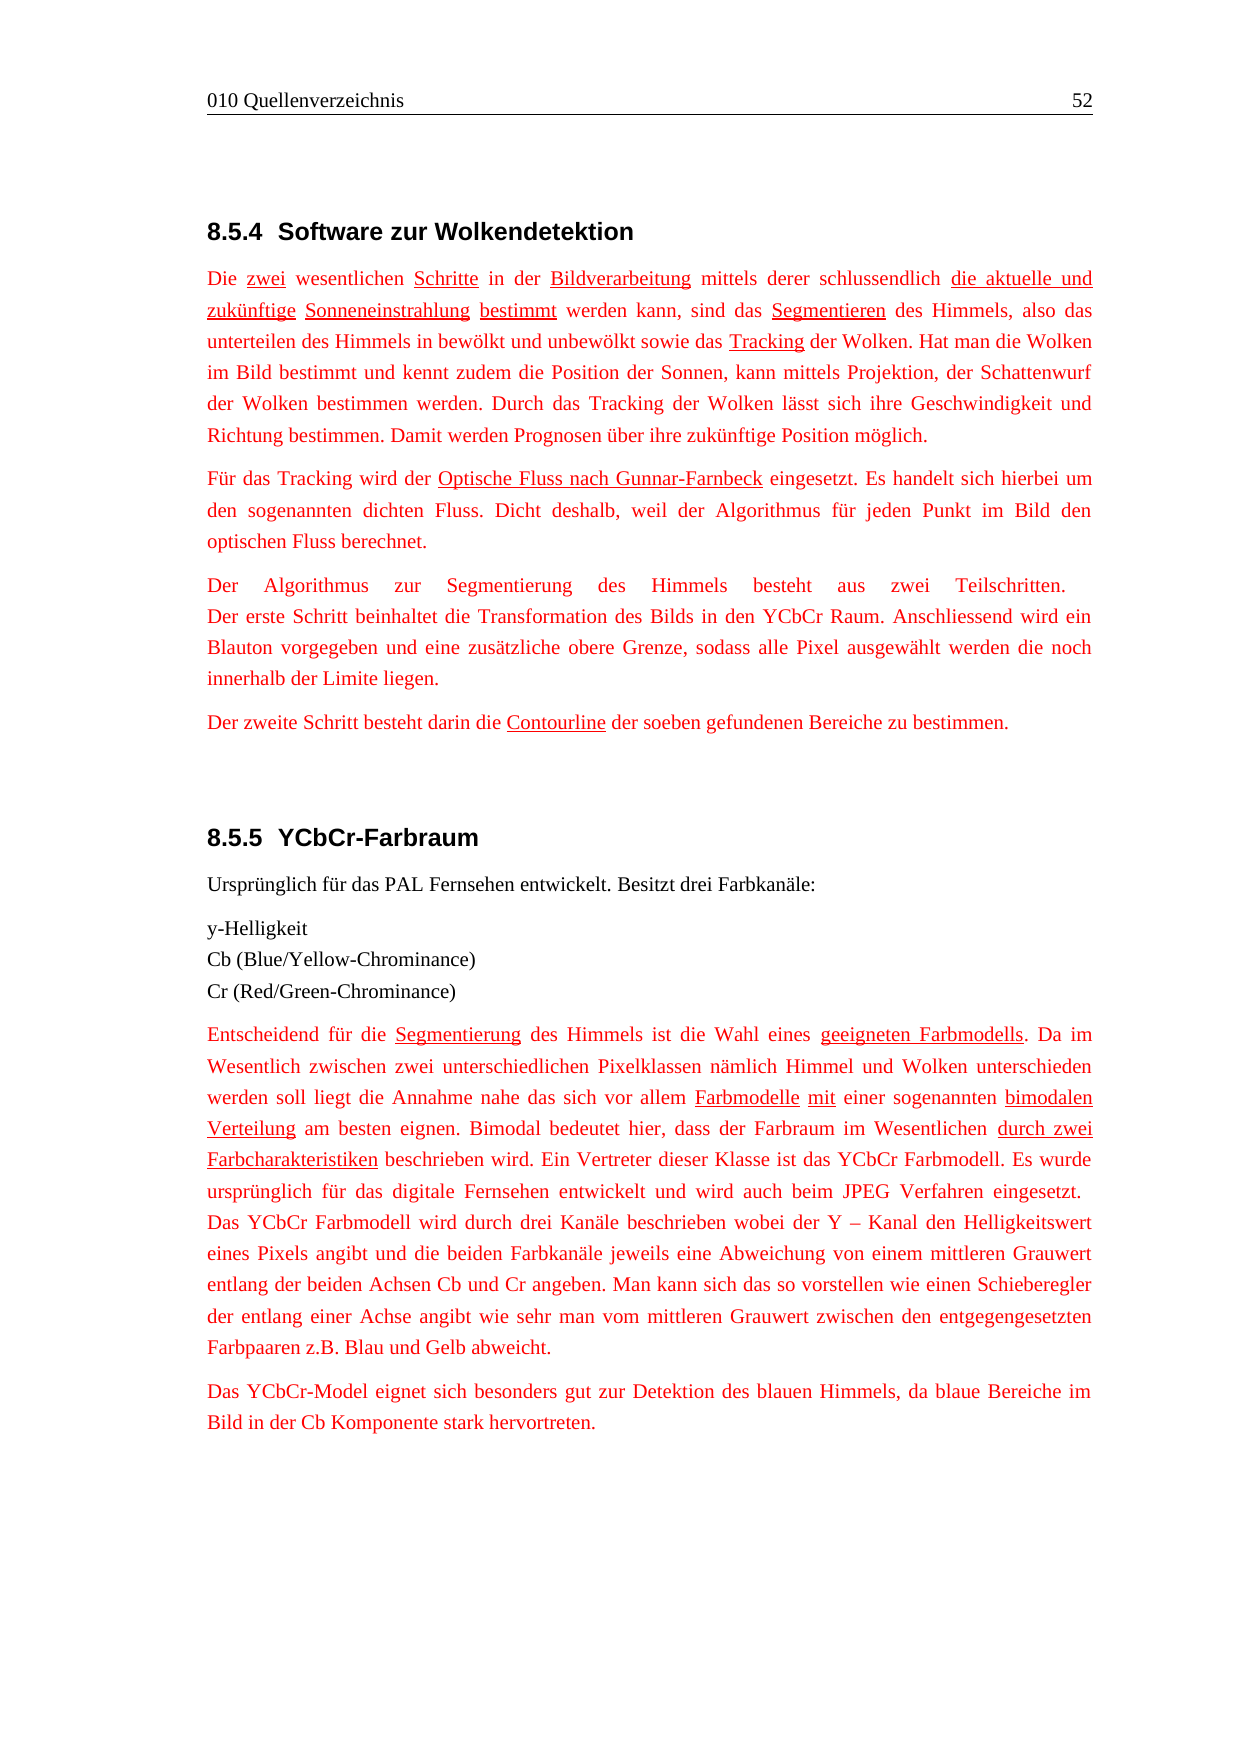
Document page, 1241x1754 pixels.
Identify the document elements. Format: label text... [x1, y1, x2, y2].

text Ursprünglich für das PAL Fernsehen entwickelt. Besitzt drei Farbkanäle: [207, 872, 1093, 896]
subtitle YCbCr-Farbraum [207, 822, 1093, 851]
text Für das Tracking wird der Optische Fluss nach Gunnar-Farnbeck eingesetzt. Es handelt sich hierbei um den sogenannten dichten Fluss. Dicht deshalb, weil der Algorithmus für jeden Punkt im Bild den optischen Fluss berechnet. [207, 466, 1093, 553]
text Entscheidend für die Segmentierung des Himmels ist die Wahl eines geeigneten Farbmodells. Da im Wesentlich zwischen zwei unterschiedlichen Pixelklassen nämlich Himmel und Wolken unterschieden werden soll liegt die Annahme nahe das sich vor allem Farbmodelle mit einer sogenannten bimodalen Verteilung am besten eignen. Bimodal bedeutet hier, dass der Farbraum im Wesentlichen durch zwei Farbcharakteristiken beschrieben wird. Ein Vertreter dieser Klasse ist das YCbCr Farbmodell. Es wurde ursprünglich für das digitale Fernsehen entwickelt und wird auch beim JPEG Verfahren eingesetzt. Das YCbCr Farbmodell wird durch drei Kanäle beschrieben wobei der Y – Kanal den Helligkeitswert eines Pixels angibt und die beiden Farbkanäle jeweils eine Abweichung von einem mittleren Grauwert entlang der beiden Achsen Cb und Cr angeben. Man kann sich das so vorstellen wie einen Schieberegler der entlang einer Achse angibt wie sehr man vom mittleren Grauwert zwischen den entgegengesetzten Farbpaaren z.B. Blau und Gelb abweicht. [207, 1022, 1093, 1359]
text Die zwei wesentlichen Schritte in der Bildverarbeitung mittels derer schlussendlich die aktuelle und zukünftige Sonneneinstrahlung bestimmt werden kann, sind das Segmentieren des Himmels, also das unterteilen des Himmels in bewölkt und unbewölkt sowie das Tracking der Wolken. Hat man die Wolken im Bild bestimmt und kennt zudem die Position der Sonnen, kann mittels Projektion, der Schattenwurf der Wolken bestimmen werden. Durch das Tracking der Wolken lässt sich ihre Geschwindigkeit und Richtung bestimmen. Damit werden Prognosen über ihre zukünftige Position möglich. [207, 266, 1093, 447]
text Der zweite Schritt besteht darin die Contourline der soeben gefundenen Bereiche zu bestimmen. [207, 710, 1093, 734]
text Das YCbCr-Model eignet sich besonders gut zur Detektion des blauen Himmels, da blaue Bereiche im Bild in der Cb Komponente stark hervortreten. [207, 1378, 1093, 1434]
subtitle Software zur Wolkendetektion [207, 216, 1093, 245]
text Der Algorithmus zur Segmentierung des Himmels besteht aus zwei Teilschritten. Der erste Schritt beinhaltet die Transformation des Bilds in den YCbCr Raum. Anschliessend wird ein Blauton vorgegeben und eine zusätzliche obere Grenze, sodass alle Pixel ausgewählt werden die noch innerhalb der Limite liegen. [207, 572, 1093, 690]
text y-Helligkeit Cb (Blue/Yellow-Chrominance) Cr (Red/Green-Chrominance) [207, 916, 1093, 1003]
